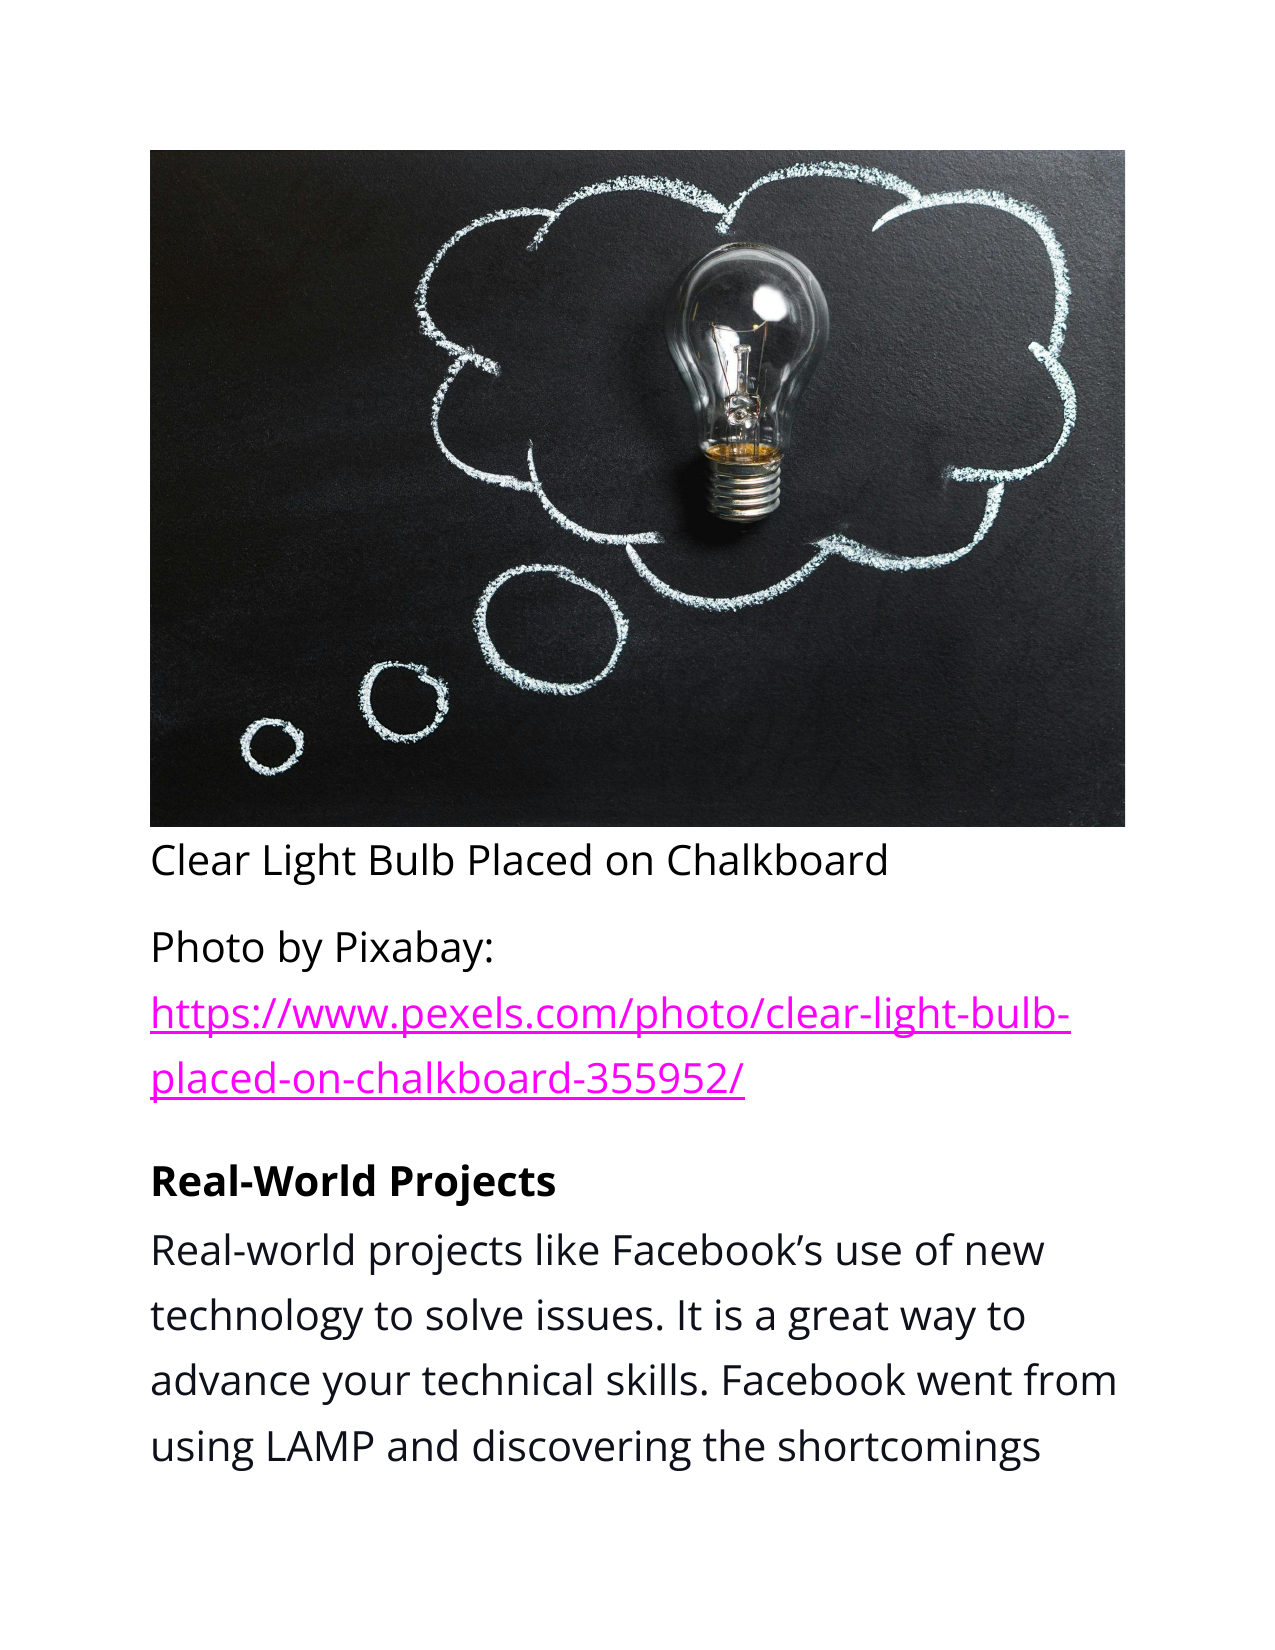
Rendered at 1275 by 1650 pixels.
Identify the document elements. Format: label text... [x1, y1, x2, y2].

text Photo by Pixabay: https://www.pexels.com/photo/clear-light-bulb-placed-on-chalkboard-355952/ [150, 918, 1125, 1106]
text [150, 1221, 1125, 1473]
subtitle Real-World Projects [150, 1151, 1125, 1208]
picture [150, 150, 1125, 827]
text Clear Light Bulb Placed on Chalkboard [150, 831, 1125, 888]
